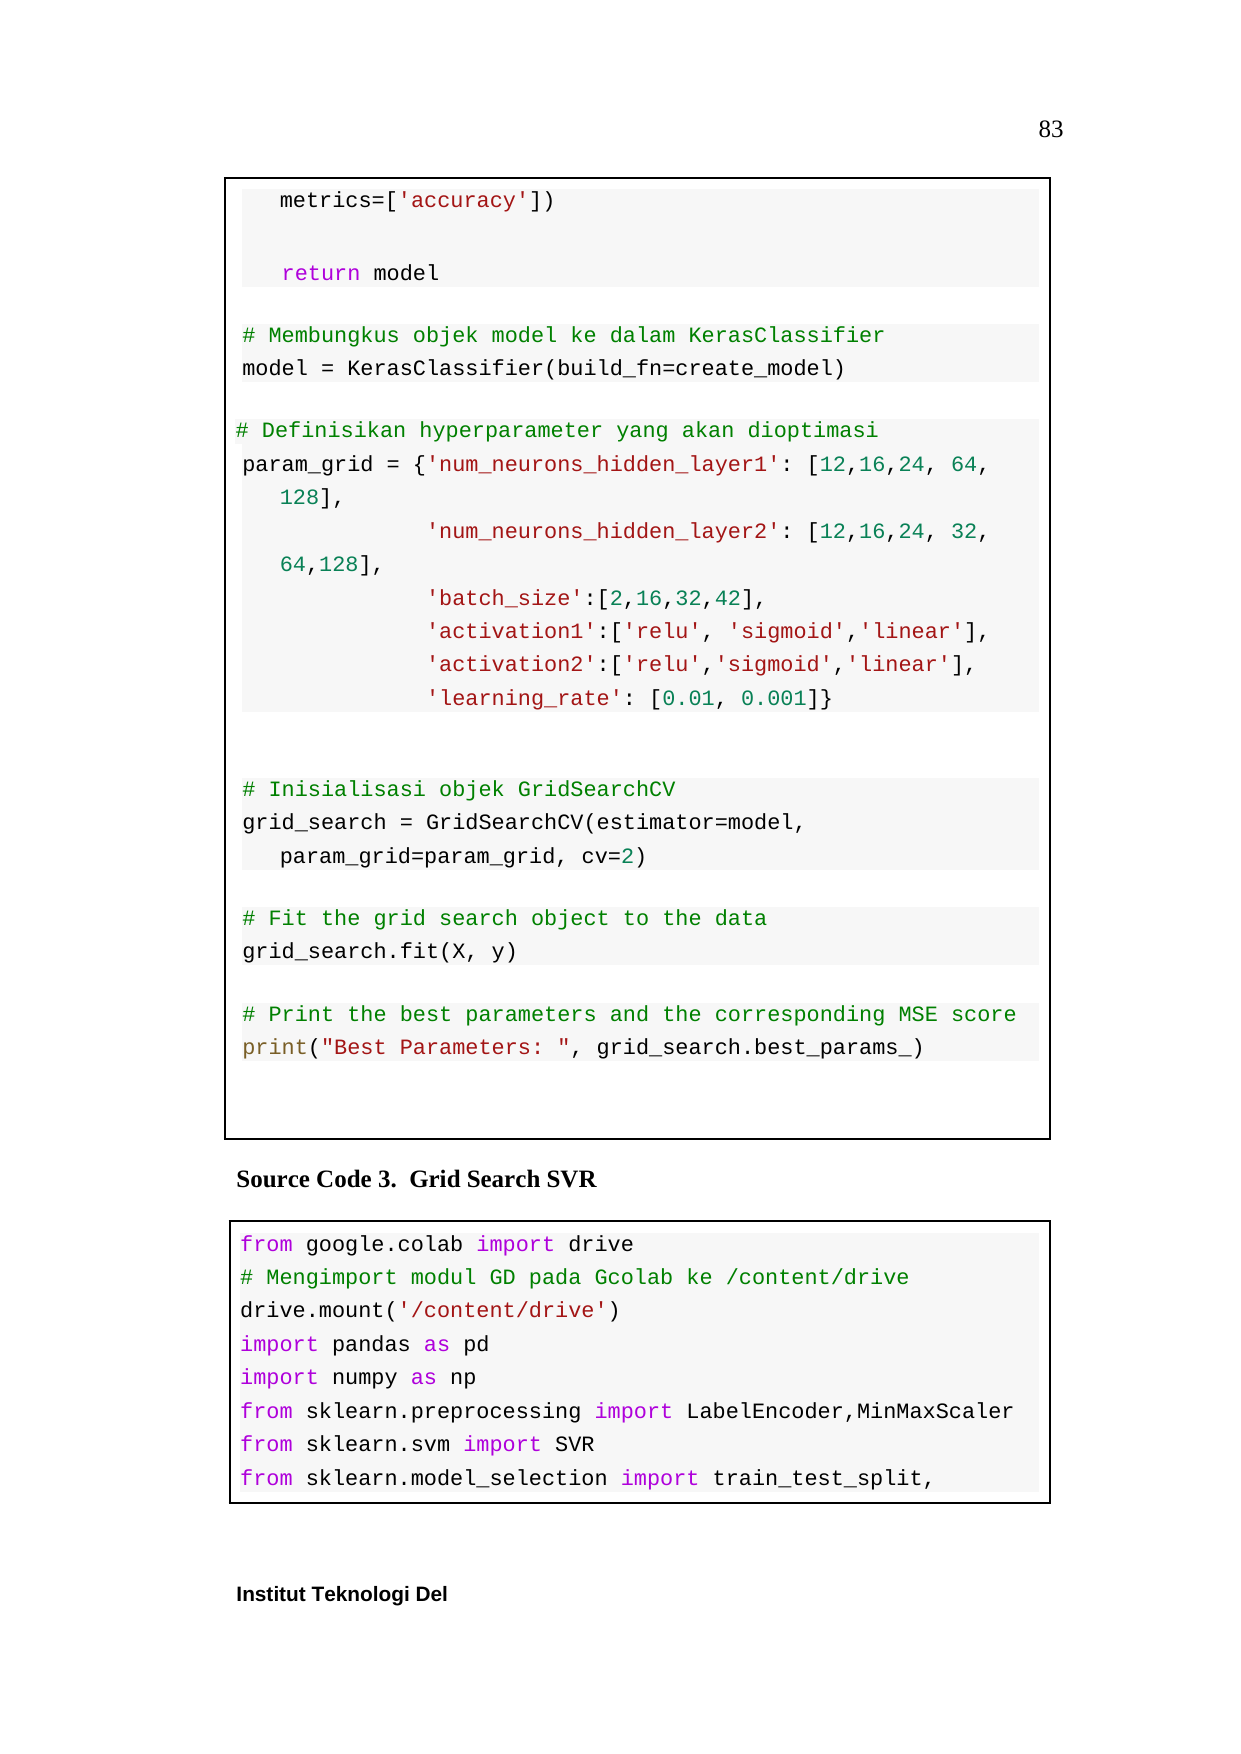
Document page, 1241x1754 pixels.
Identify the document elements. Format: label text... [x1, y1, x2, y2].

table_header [231, 1222, 1049, 1502]
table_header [226, 179, 1049, 1137]
subtitle Source Code 3. Grid Search SVR [236, 1164, 1063, 1193]
